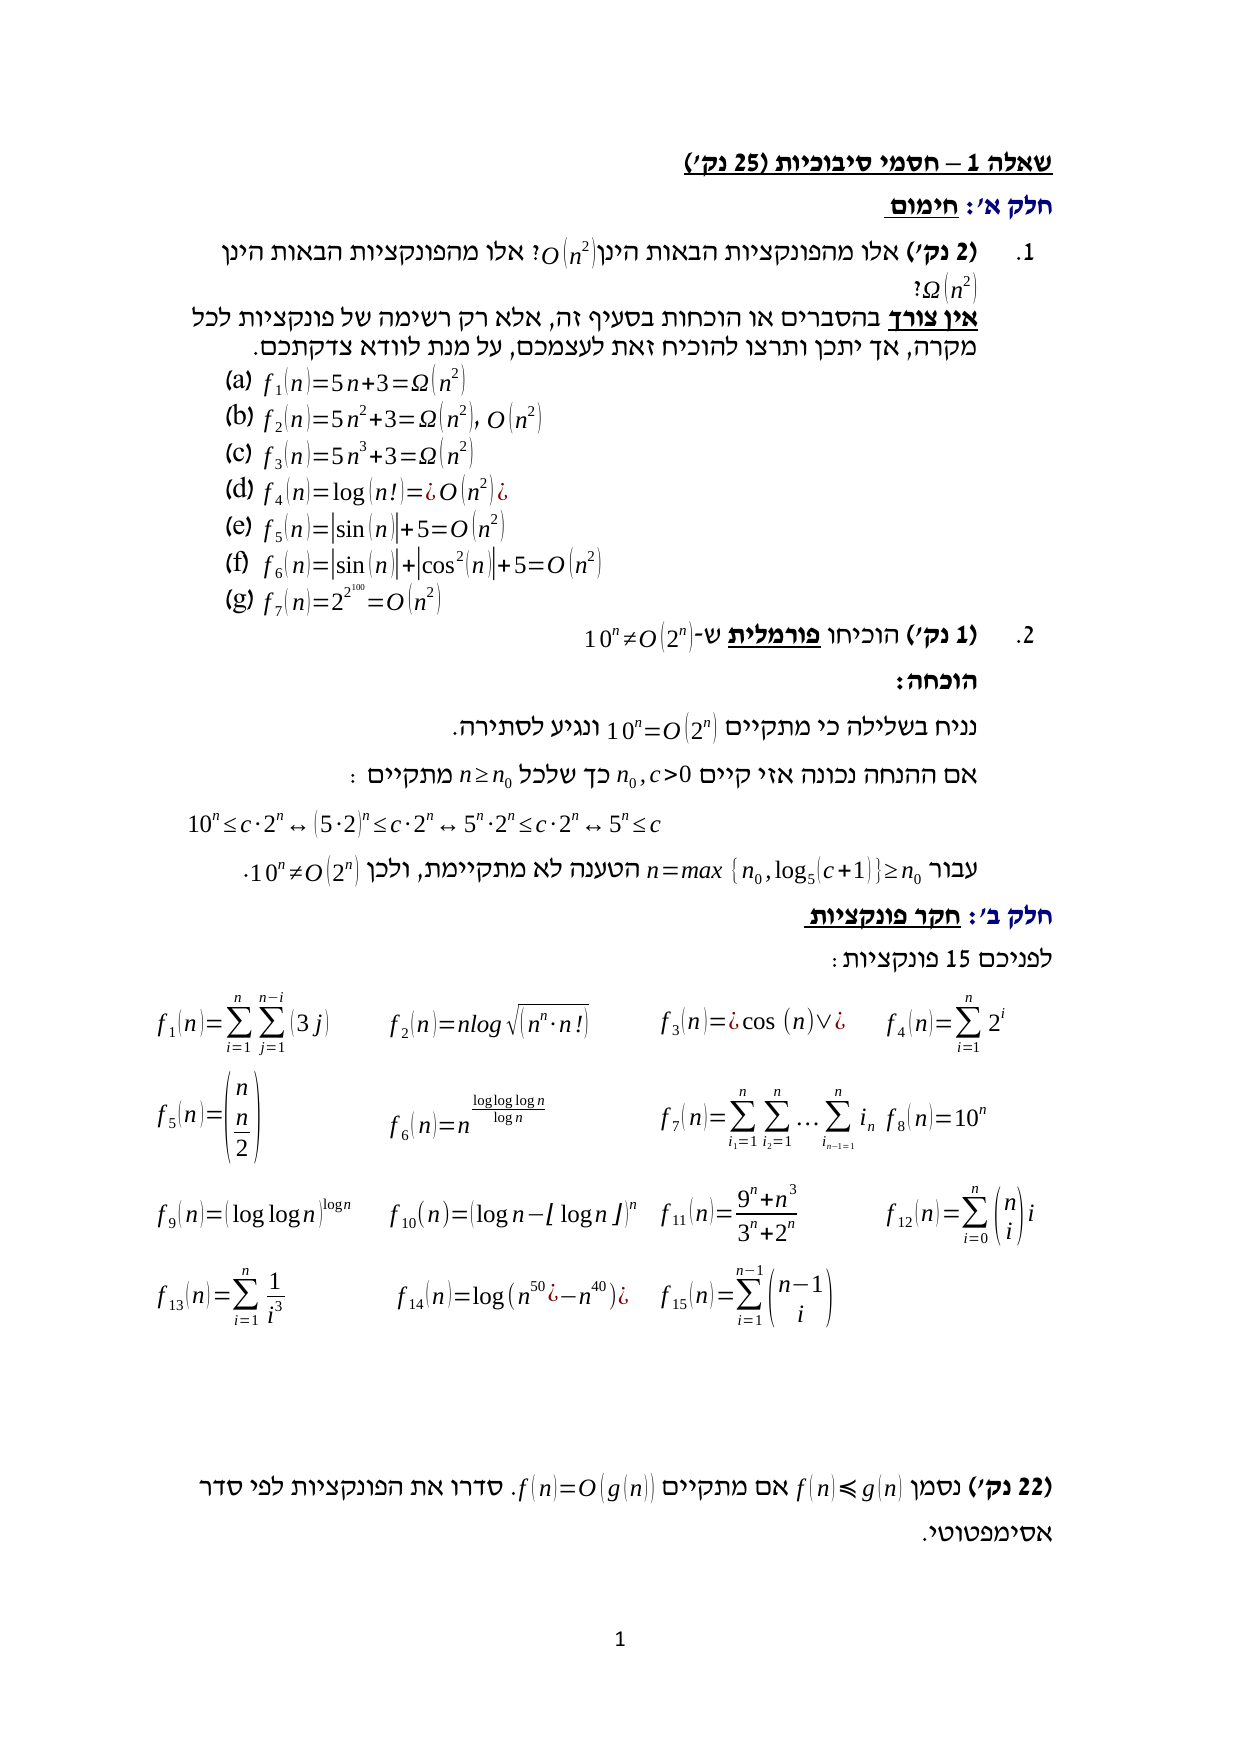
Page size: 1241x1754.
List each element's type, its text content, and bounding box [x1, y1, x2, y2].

list (1 נק') הוכיחו פורמלית ש- [187, 619, 1015, 654]
table_header [648, 989, 874, 1069]
text אין צורך בהסברים או הוכחות בסעיף זה, אלא רק רשימה של פונקציות לכל מקרה, אך יתכן ותרצו להוכיח זאת לעצמכם, על מנת לוודא צדקתכם. [187, 305, 978, 363]
table_cell [648, 1261, 1143, 1343]
text נניח בשלילה כי מתקיים ונגיע לסתירה. [187, 711, 978, 746]
table_header [145, 989, 377, 1069]
table_cell [145, 1069, 377, 1179]
table_cell [378, 1069, 648, 1179]
table_cell [378, 1261, 648, 1343]
table_cell [378, 1179, 648, 1261]
table_cell [648, 1069, 874, 1179]
text (22 נק') נסמן אם מתקיים . סדרו את הפונקציות לפי סדר אסימפטוטי. [187, 1471, 1053, 1548]
table_cell [145, 1179, 377, 1261]
list (2 נק') אלו מהפונקציות הבאות הינן? אלו מהפונקציות הבאות הינן ? [187, 236, 1015, 305]
table_cell [874, 1069, 1143, 1179]
table_header [378, 989, 648, 1069]
text שאלה 1 – חסמי סיבוכיות (25 נק') [187, 150, 1053, 179]
text אם ההנחה נכונה אזי קיים כך שלכל מתקיים : [187, 760, 978, 792]
text חלק א': חימום [187, 193, 1053, 222]
table_cell [145, 1261, 377, 1343]
text לפניכם 15 פונקציות: [187, 946, 1053, 974]
text עבור הטענה לא מתקיימת, ולכן . [187, 854, 978, 888]
text חלק ב': חקר פונקציות [187, 903, 1053, 931]
list , [225, 399, 1053, 436]
table_header [874, 989, 1143, 1069]
table_cell [874, 1179, 1143, 1261]
table_cell [648, 1179, 874, 1261]
text הוכחה: [187, 668, 978, 697]
